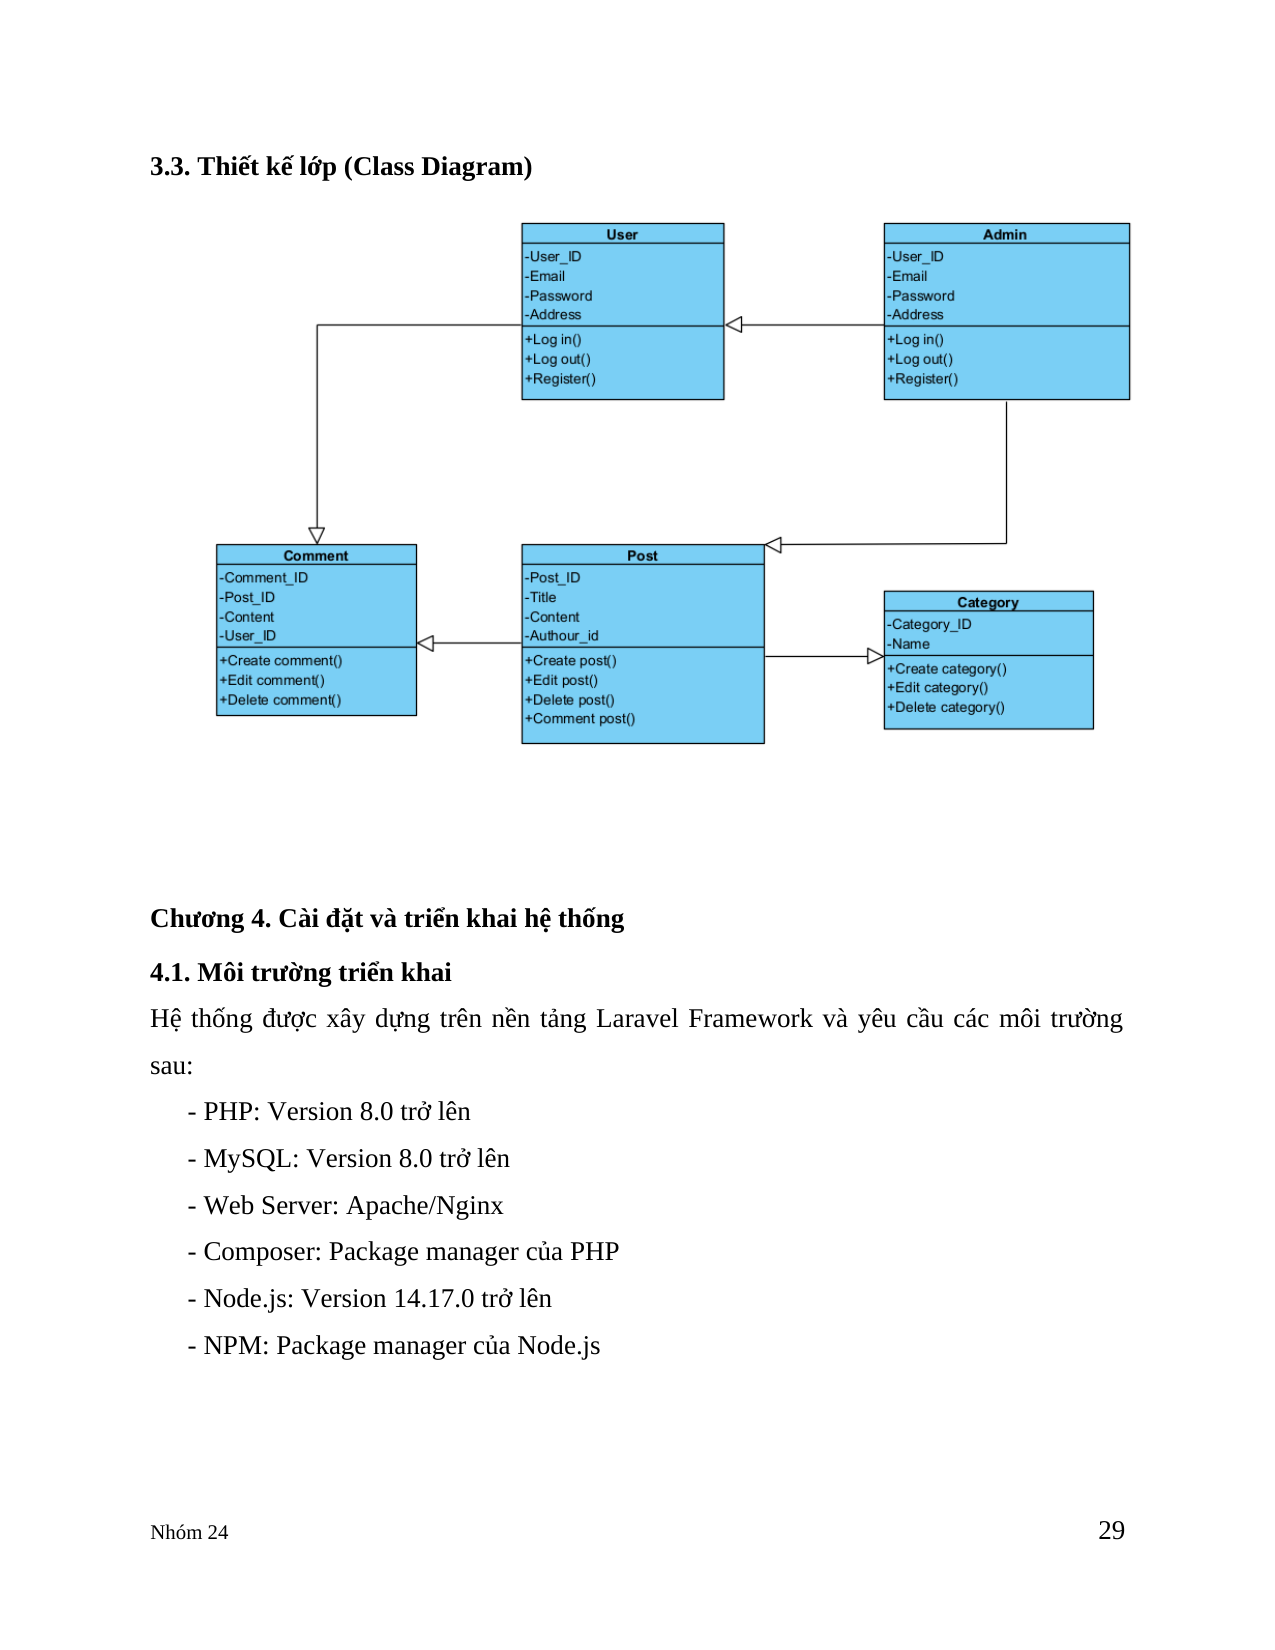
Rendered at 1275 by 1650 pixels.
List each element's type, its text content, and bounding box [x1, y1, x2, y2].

subtitle Chương 4. Cài đặt và triển khai hệ thống [150, 903, 1125, 934]
text Hệ thống được xây dựng trên nền tảng Laravel Framework và yêu cầu các môi trường sau: [150, 1002, 1125, 1080]
subtitle 3.3. Thiết kế lớp (Class Diagram) [150, 150, 1125, 181]
picture [150, 195, 1212, 772]
text - Web Server: Apache/Nginx [187, 1189, 1125, 1220]
subtitle 4.1. Môi trường triển khai [150, 957, 1125, 988]
text - NPM: Package manager của Node.js [187, 1329, 1125, 1360]
text - Node.js: Version 14.17.0 trở lên [187, 1282, 1125, 1313]
text - Composer: Package manager của PHP [187, 1236, 1125, 1267]
text - MySQL: Version 8.0 trở lên [187, 1142, 1125, 1173]
text - PHP: Version 8.0 trở lên [187, 1096, 1125, 1127]
